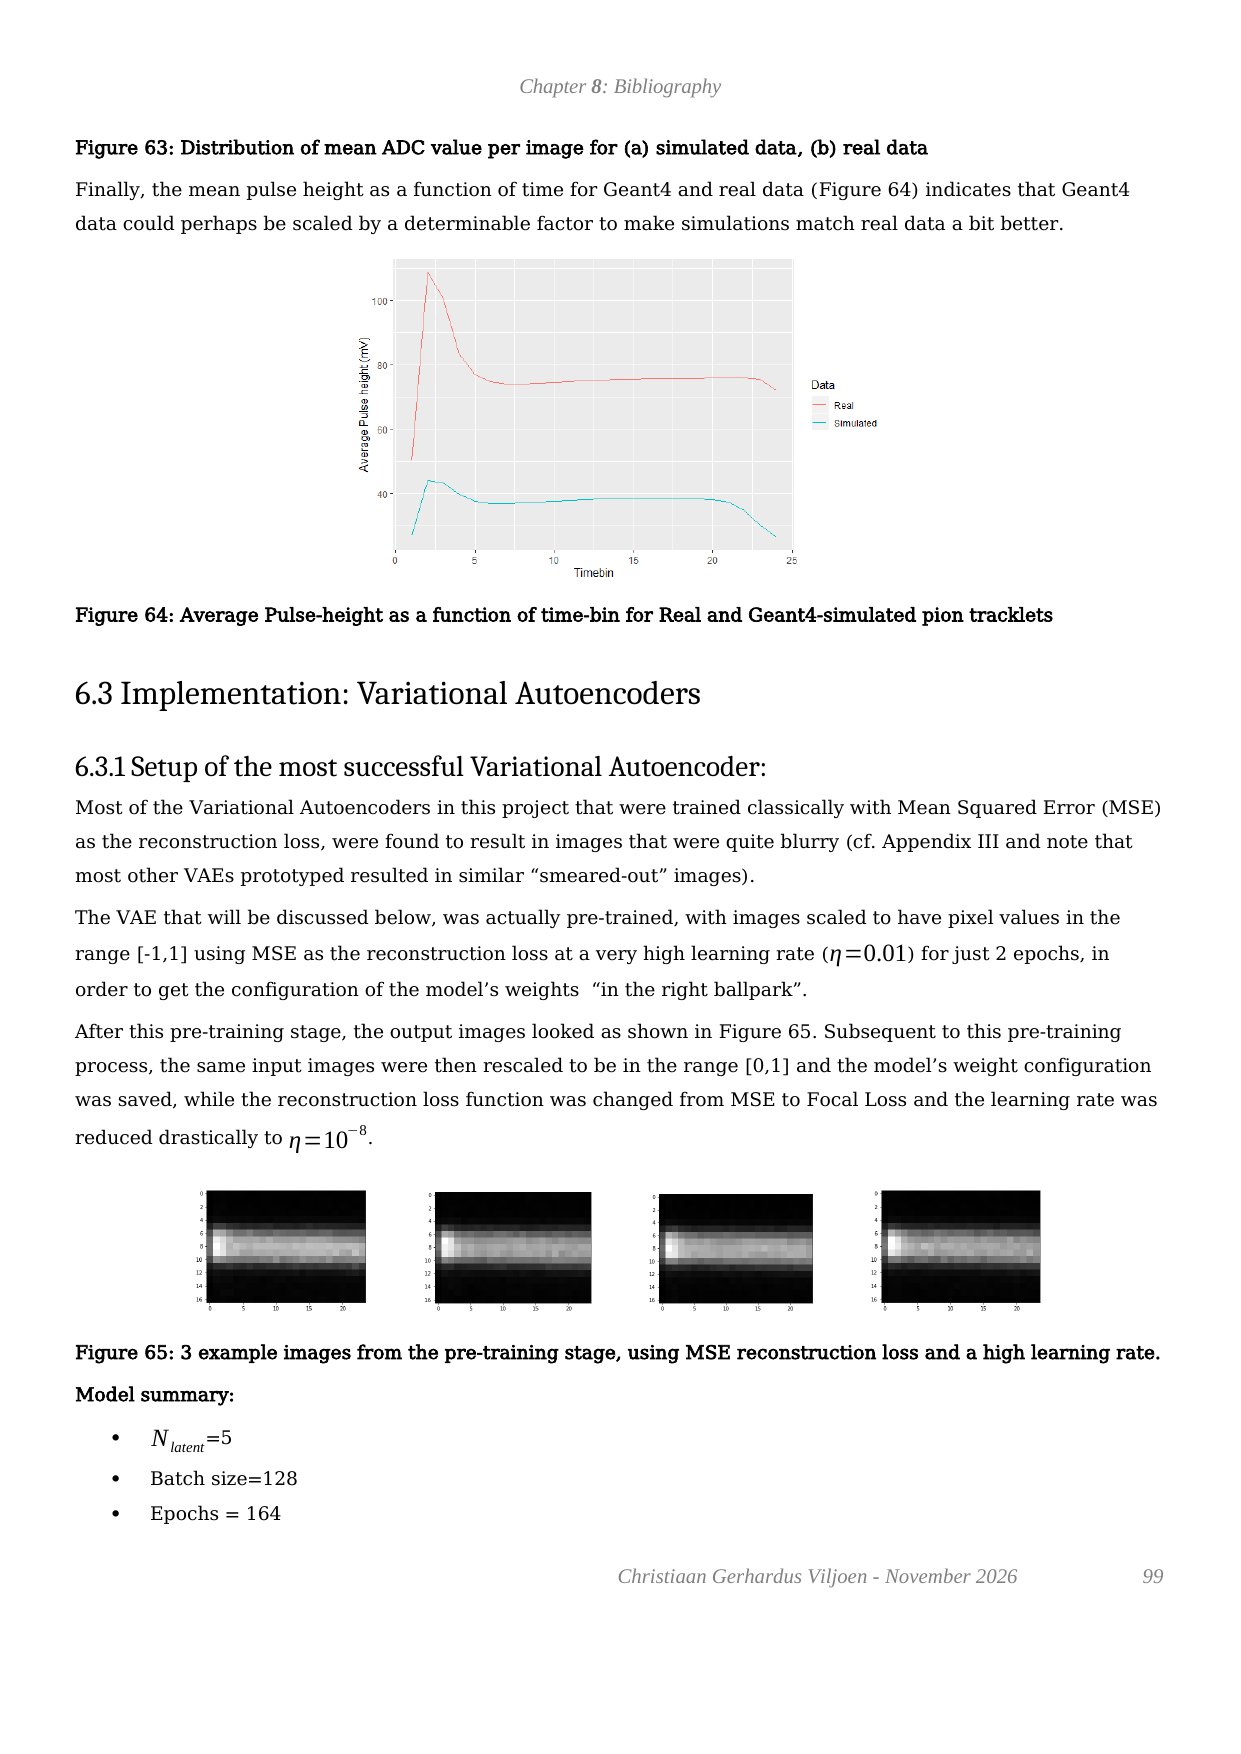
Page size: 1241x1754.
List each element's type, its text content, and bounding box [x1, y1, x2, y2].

list Epochs = 164 [112, 1501, 1165, 1524]
list =5 [112, 1424, 1165, 1456]
subtitle Implementation: Variational Autoencoders [75, 674, 1165, 712]
picture [625, 1177, 841, 1321]
list Batch size=128 [112, 1467, 1165, 1490]
picture [352, 253, 888, 584]
picture [400, 1175, 620, 1321]
text After this pre-training stage, the output images looked as shown in Figure 65. Subsequent to this pre-training process, the same input images were then rescaled to be in the range [0,1] and the model’s weight configuration was saved, while the reconstruction loss function was changed from MSE to Focal Loss and the learning rate was reduced drastically to . [75, 1020, 1165, 1153]
text Model summary: [75, 1382, 1165, 1405]
text Most of the Variational Autoencoders in this project that were trained classically with Mean Squared Error (MSE) as the reconstruction loss, were found to result in images that were quite blurry (cf. Appendix III and note that most other VAEs prototyped resulted in similar “smeared-out” images). [75, 796, 1165, 886]
subtitle Setup of the most successful Variational Autoencoder: [75, 750, 1165, 783]
picture [846, 1172, 1069, 1321]
text The VAE that will be discussed below, was actually pre-trained, with images scaled to have pixel values in the range [-1,1] using MSE as the reconstruction loss at a very high learning rate () for just 2 epochs, in order to get the configuration of the model’s weights “in the right ballpark”. [75, 906, 1165, 1001]
text Figure 65: 3 example images from the pre-training stage, using MSE reconstruction loss and a high learning rate. [75, 1340, 1165, 1363]
text Figure 63: Distribution of mean ADC value per image for (a) simulated data, (b) real data [75, 135, 1165, 158]
picture [171, 1172, 395, 1321]
text Figure 64: Average Pulse-height as a function of time-bin for Real and Geant4-simulated pion tracklets [75, 603, 1165, 625]
text Finally, the mean pulse height as a function of time for Geant4 and real data (Figure 64) indicates that Geant4 data could perhaps be scaled by a determinable factor to make simulations match real data a bit better. [75, 177, 1165, 234]
